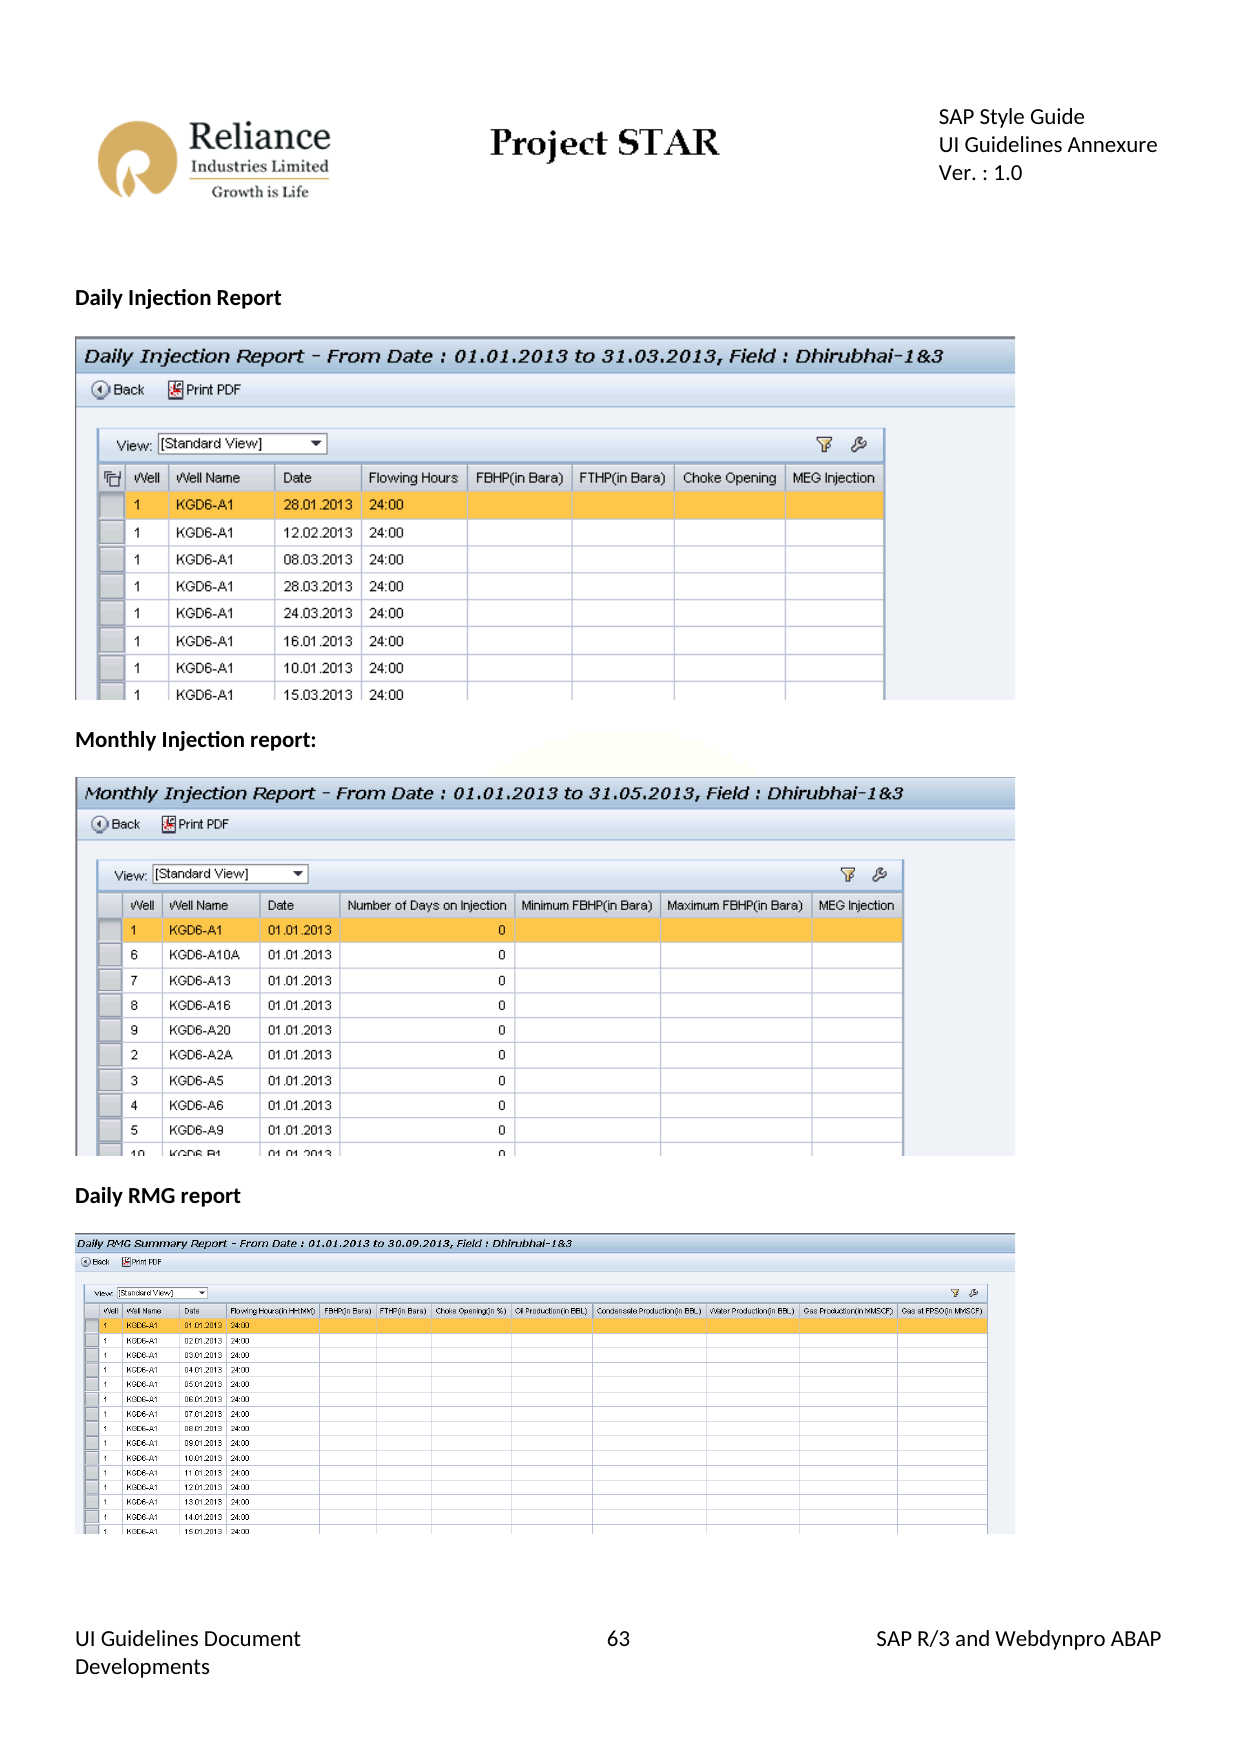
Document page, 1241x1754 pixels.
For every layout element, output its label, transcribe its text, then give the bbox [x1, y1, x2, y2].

text Daily Injection Report [75, 283, 1165, 311]
picture [75, 1233, 1016, 1534]
text Daily RMG report [75, 1181, 1165, 1209]
text Monthly Injection report: [75, 725, 1165, 753]
picture [88, 101, 342, 203]
picture [75, 777, 1016, 1156]
picture [466, 101, 756, 203]
picture [75, 336, 1016, 700]
